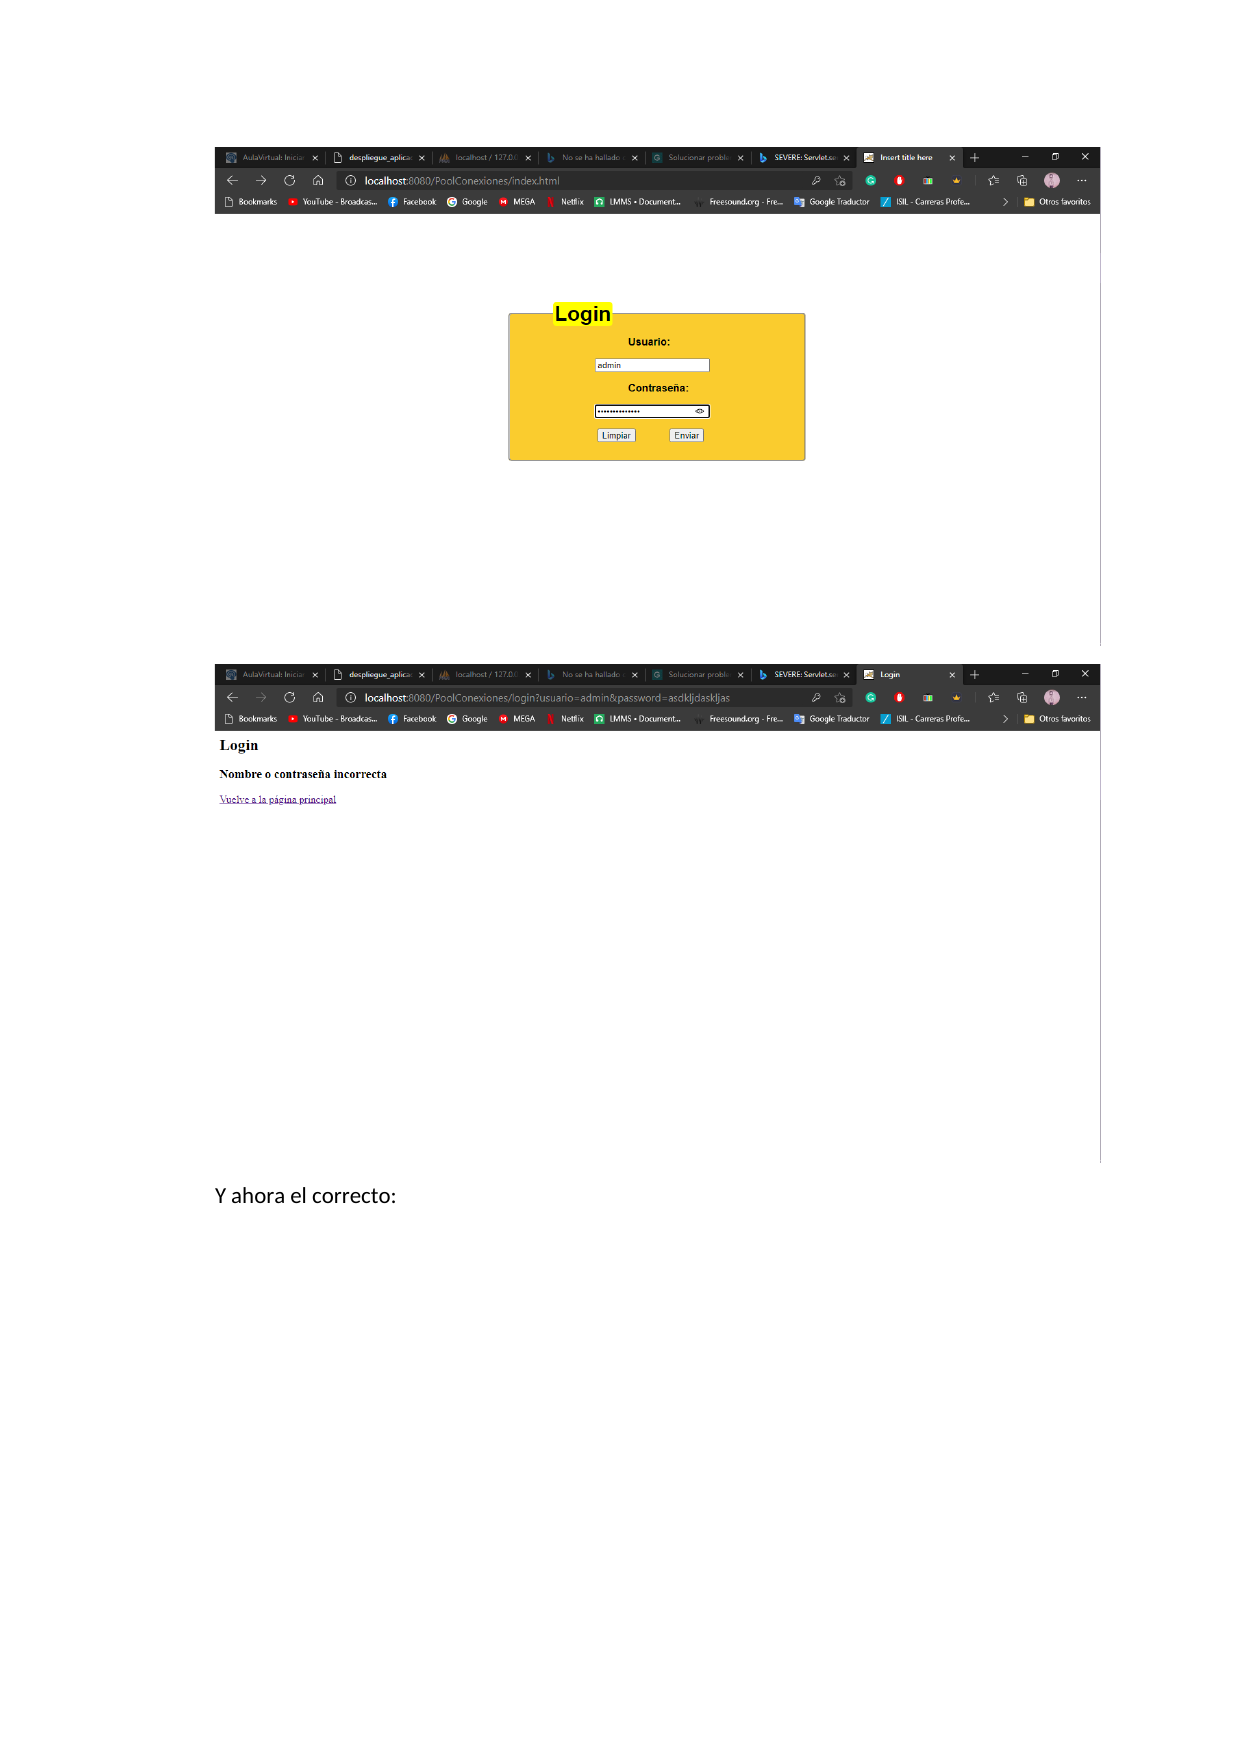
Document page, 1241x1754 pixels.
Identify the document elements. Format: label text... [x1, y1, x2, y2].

text Y ahora el correcto: [215, 1181, 1063, 1209]
picture [214, 147, 1101, 646]
picture [214, 664, 1101, 1163]
